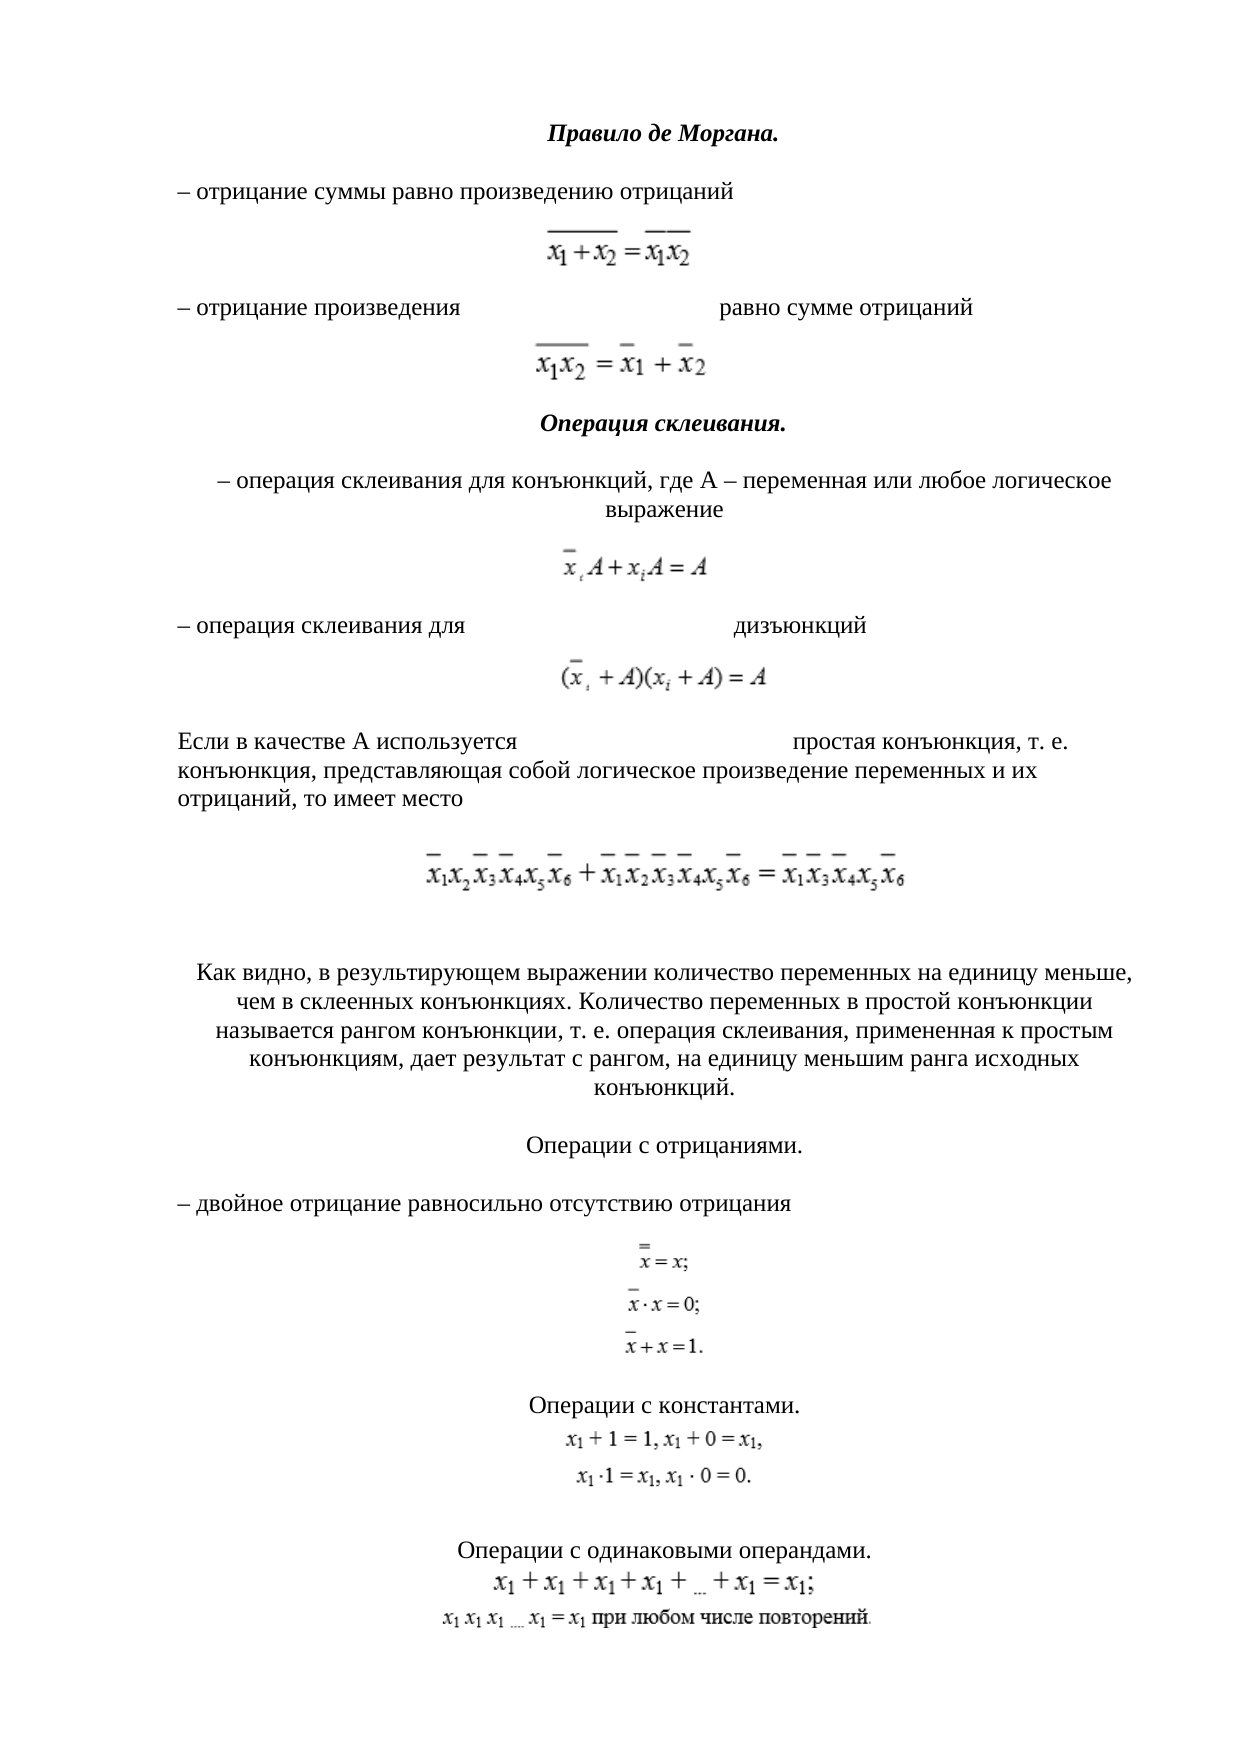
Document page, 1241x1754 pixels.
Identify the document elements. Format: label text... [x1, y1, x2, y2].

picture [436, 1605, 871, 1628]
text Правило де Моргана. [177, 118, 1152, 147]
text – операция склеивания для конъюнкций, где А – переменная или любое логическое выражение [177, 466, 1152, 523]
text – двойное отрицание равносильно отсутствию отрицания [177, 1188, 1152, 1217]
picture [416, 843, 910, 897]
text Если в качестве А используется простая конъюнкция, т. е. конъюнкция, представляющая собой логическое произведение переменных и их отрицаний, то имеет место [177, 726, 1152, 812]
picture [617, 1242, 708, 1358]
picture [521, 335, 714, 388]
text Как видно, в результирующем выражении количество переменных на единицу меньше, чем в склеенных конъюнкциях. Количество переменных в простой конъюнкции называется рангом конъюнкции, т. е. операция склеивания, примененная к простым конъюнкциям, дает результат с рангом, на единицу меньшим ранга исходных конъюнкций. [177, 957, 1152, 1101]
picture [550, 650, 774, 702]
text Операция склеивания. [177, 408, 1152, 436]
picture [549, 538, 715, 591]
picture [535, 225, 701, 268]
subtitle Операции с константами. [177, 1391, 1152, 1419]
picture [490, 1566, 815, 1601]
subtitle Операции с одинаковыми операндами. [177, 1535, 1152, 1564]
text – операция склеивания для дизъюнкций [177, 610, 1152, 639]
text – отрицание суммы равно произведению отрицаний [177, 176, 1152, 205]
text – отрицание произведения равно сумме отрицаний [177, 292, 1152, 321]
subtitle Операции с отрицаниями. [177, 1130, 1152, 1159]
picture [560, 1430, 764, 1493]
